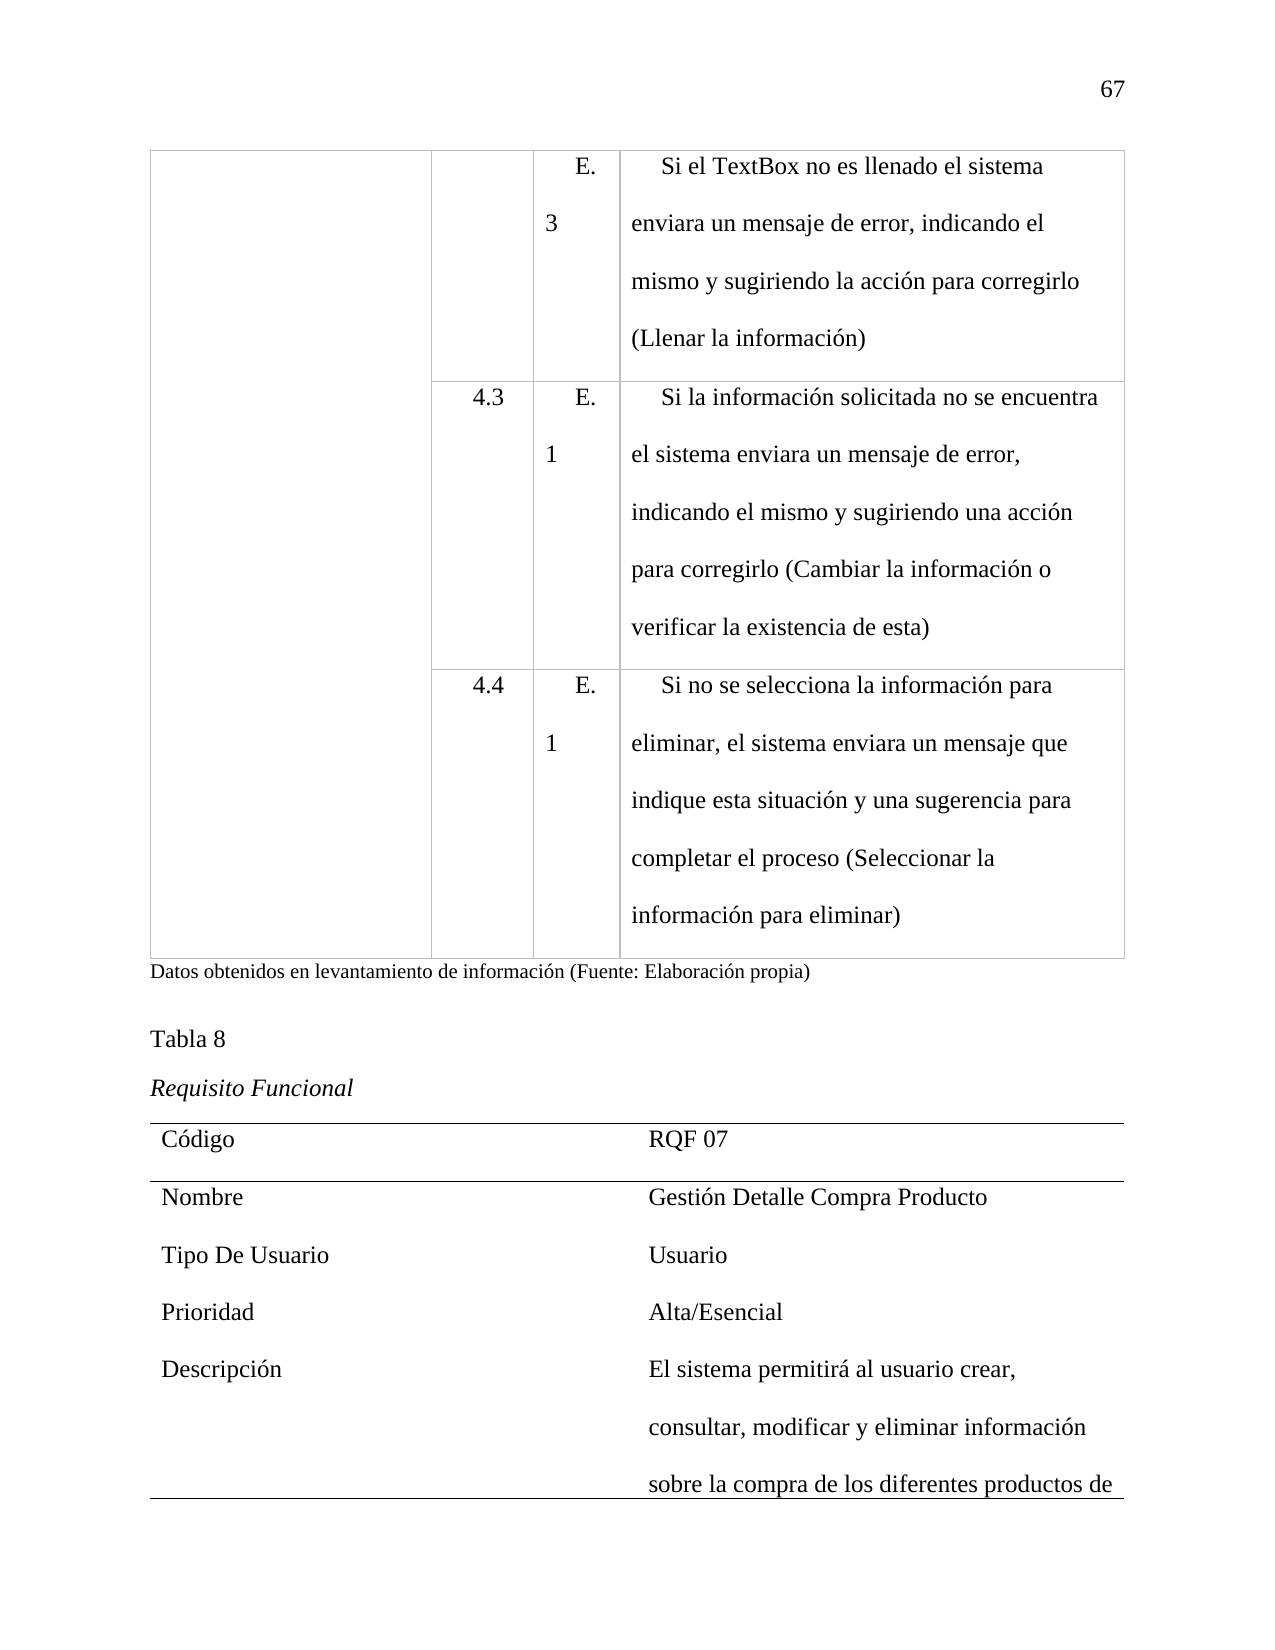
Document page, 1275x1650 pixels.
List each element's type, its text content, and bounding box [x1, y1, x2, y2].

table_cell Si el TextBox no es llenado el sistema enviara un mensaje de error, indicando el mismo y sugiriendo la acción para corregirlo (Llenar la información) [621, 151, 1124, 381]
table_header RQF 07 [637, 1124, 1124, 1181]
table_cell Gestión Detalle Compra Producto [637, 1182, 1124, 1240]
table_cell E.1 [534, 670, 619, 958]
text Datos obtenidos en levantamiento de información (Fuente: Elaboración propia) [150, 959, 1125, 983]
table_cell Descripción [150, 1355, 637, 1498]
table_cell E.3 [534, 151, 619, 381]
text Tabla 8 [150, 1024, 1125, 1052]
table_cell Usuario [637, 1240, 1124, 1297]
table_cell Prioridad [150, 1297, 637, 1354]
table_cell 4.3 [432, 382, 533, 669]
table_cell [637, 1355, 1124, 1498]
table_cell Si no se selecciona la información para eliminar, el sistema enviara un mensaje que indique esta situación y una sugerencia para completar el proceso (Seleccionar la información para eliminar) [621, 670, 1124, 958]
table_cell Alta/Esencial [637, 1297, 1124, 1354]
table_cell Si la información solicitada no se encuentra el sistema enviara un mensaje de error, indicando el mismo y sugiriendo una acción para corregirlo (Cambiar la información o verificar la existencia de esta) [621, 382, 1124, 669]
table_cell Tipo De Usuario [150, 1240, 637, 1297]
table_header Código [150, 1124, 637, 1181]
table_cell 4.4 [432, 670, 533, 958]
table_cell E.1 [534, 382, 619, 669]
table_cell Nombre [150, 1182, 637, 1240]
text Requisito Funcional [150, 1073, 1125, 1102]
